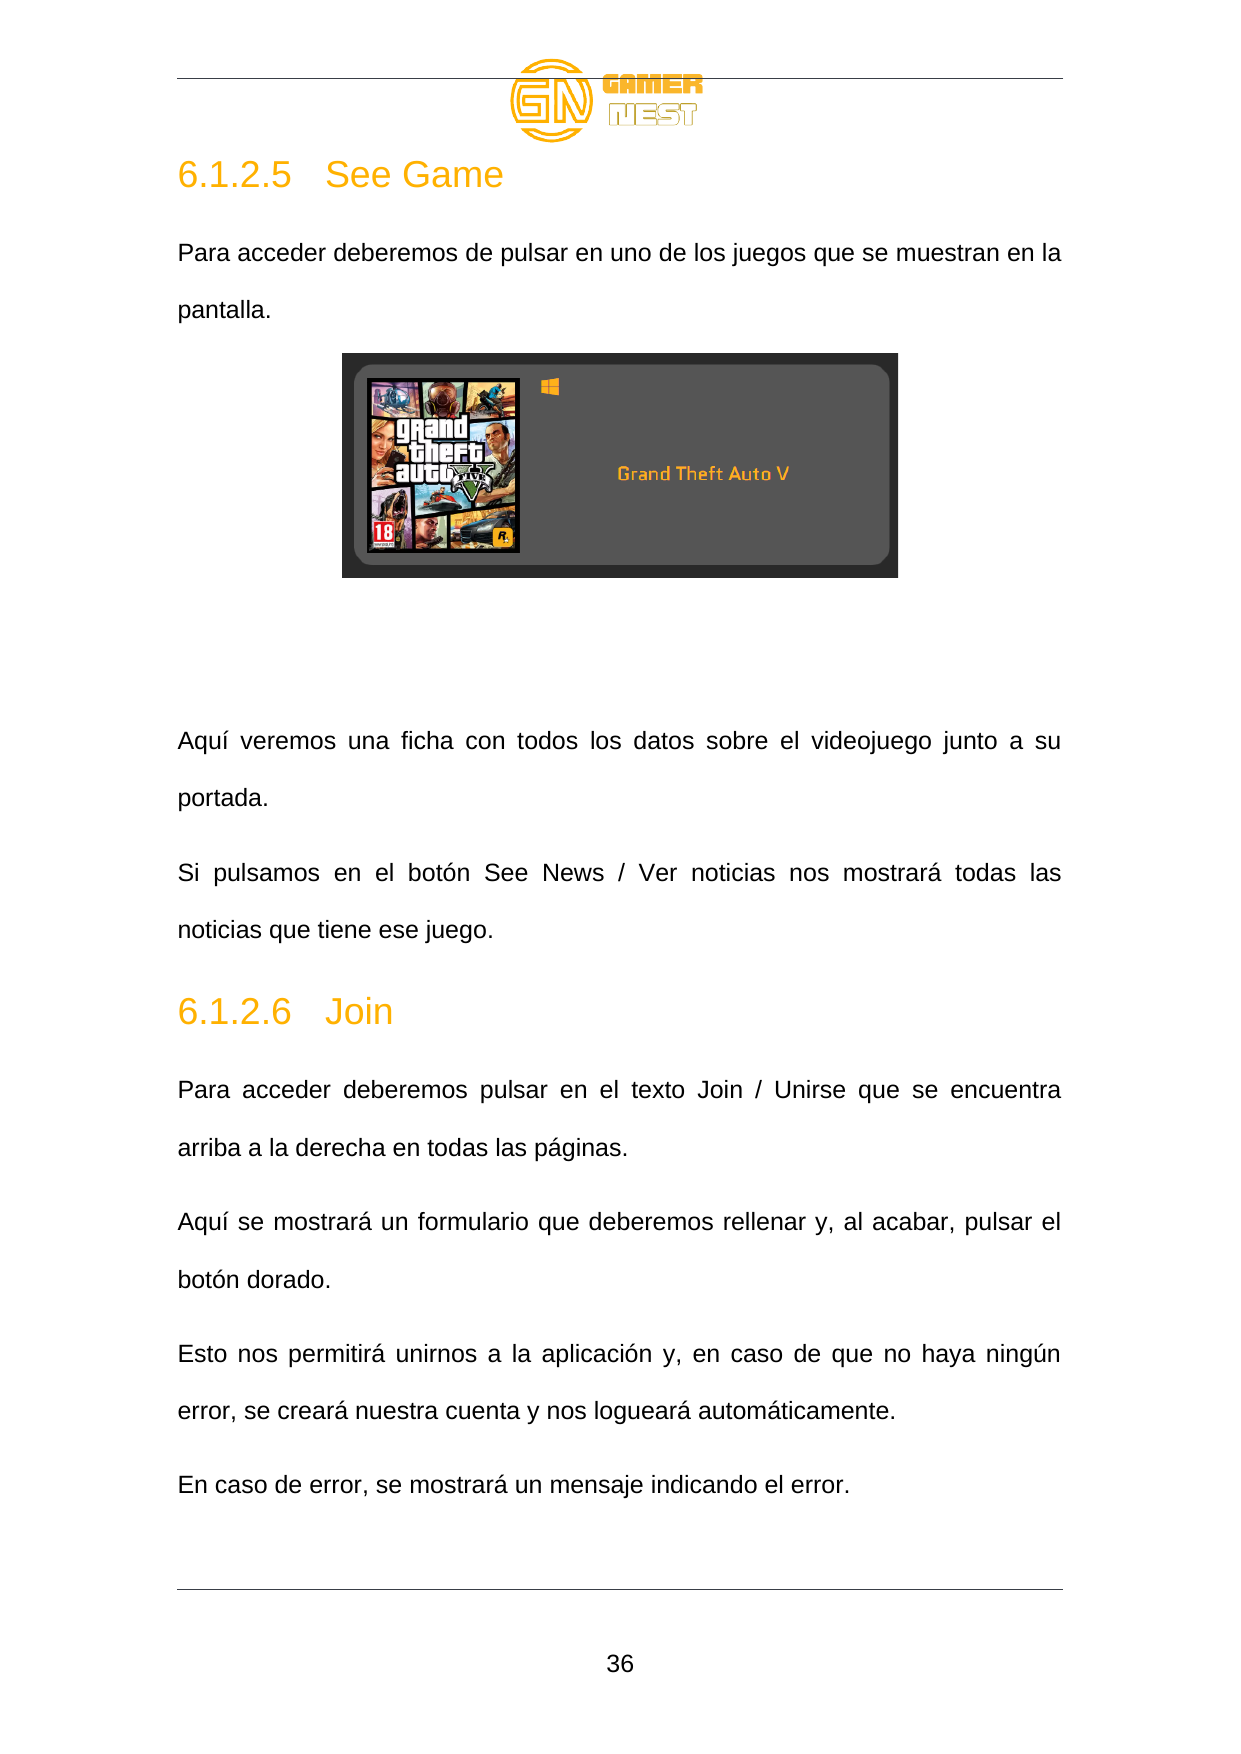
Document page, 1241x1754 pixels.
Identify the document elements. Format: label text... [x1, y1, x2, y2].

picture [501, 53, 739, 78]
subtitle See Game [177, 152, 1063, 195]
text En caso de error, se mostrará un mensaje indicando el error. [177, 1471, 1063, 1499]
subtitle Join [177, 989, 1063, 1032]
text Para acceder deberemos pulsar en el texto Join / Unirse que se encuentra arriba a la derecha en todas las páginas. [177, 1076, 1063, 1162]
picture [501, 79, 739, 146]
text Esto nos permitirá unirnos a la aplicación y, en caso de que no haya ningún error, se creará nuestra cuenta y nos logueará automáticamente. [177, 1339, 1063, 1425]
text Aquí veremos una ficha con todos los datos sobre el videojuego junto a su portada. [177, 726, 1063, 812]
text Aquí se mostrará un formulario que deberemos rellenar y, al acabar, pulsar el botón dorado. [177, 1207, 1063, 1293]
text Si pulsamos en el botón See News / Ver noticias nos mostrará todas las noticias que tiene ese juego. [177, 858, 1063, 944]
picture [342, 353, 899, 578]
text Para acceder deberemos de pulsar en uno de los juegos que se muestran en la pantalla. [177, 238, 1063, 324]
